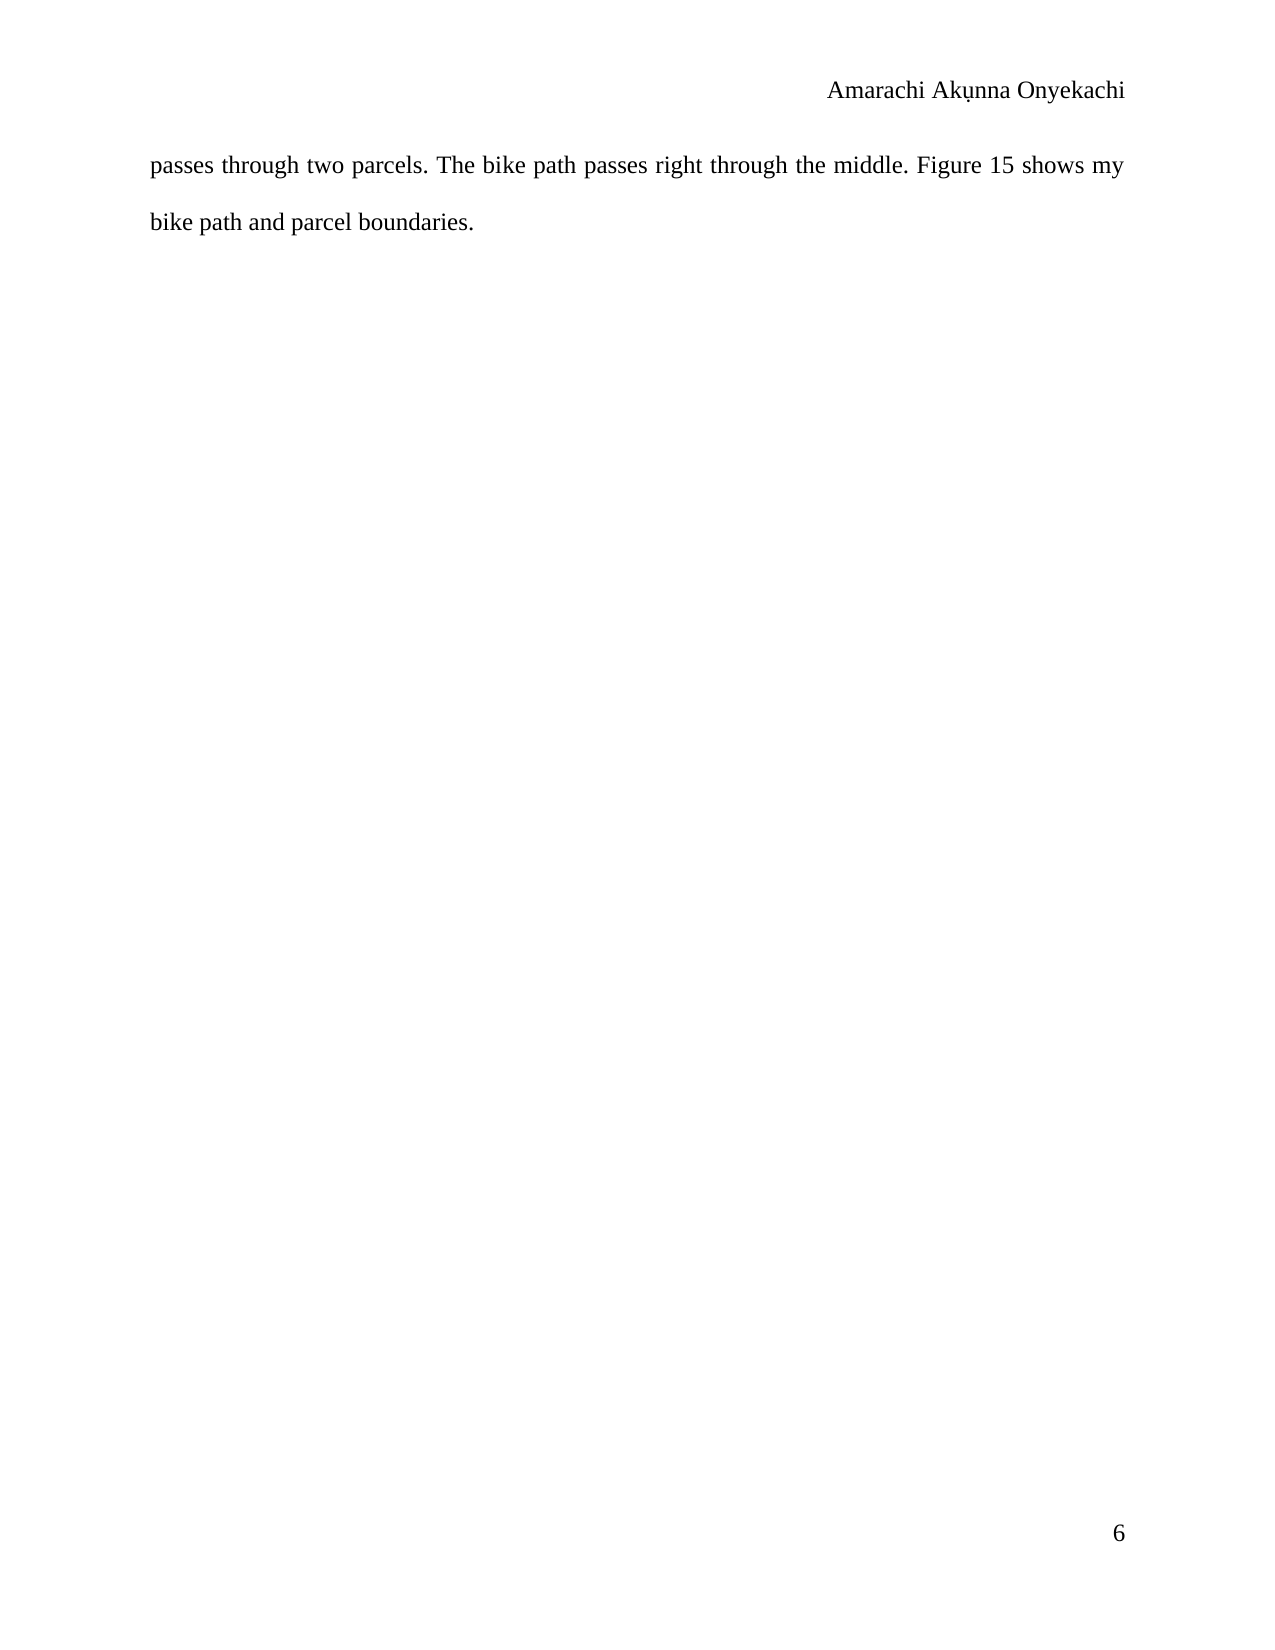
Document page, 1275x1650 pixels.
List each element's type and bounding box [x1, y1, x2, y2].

text [150, 150, 1125, 236]
